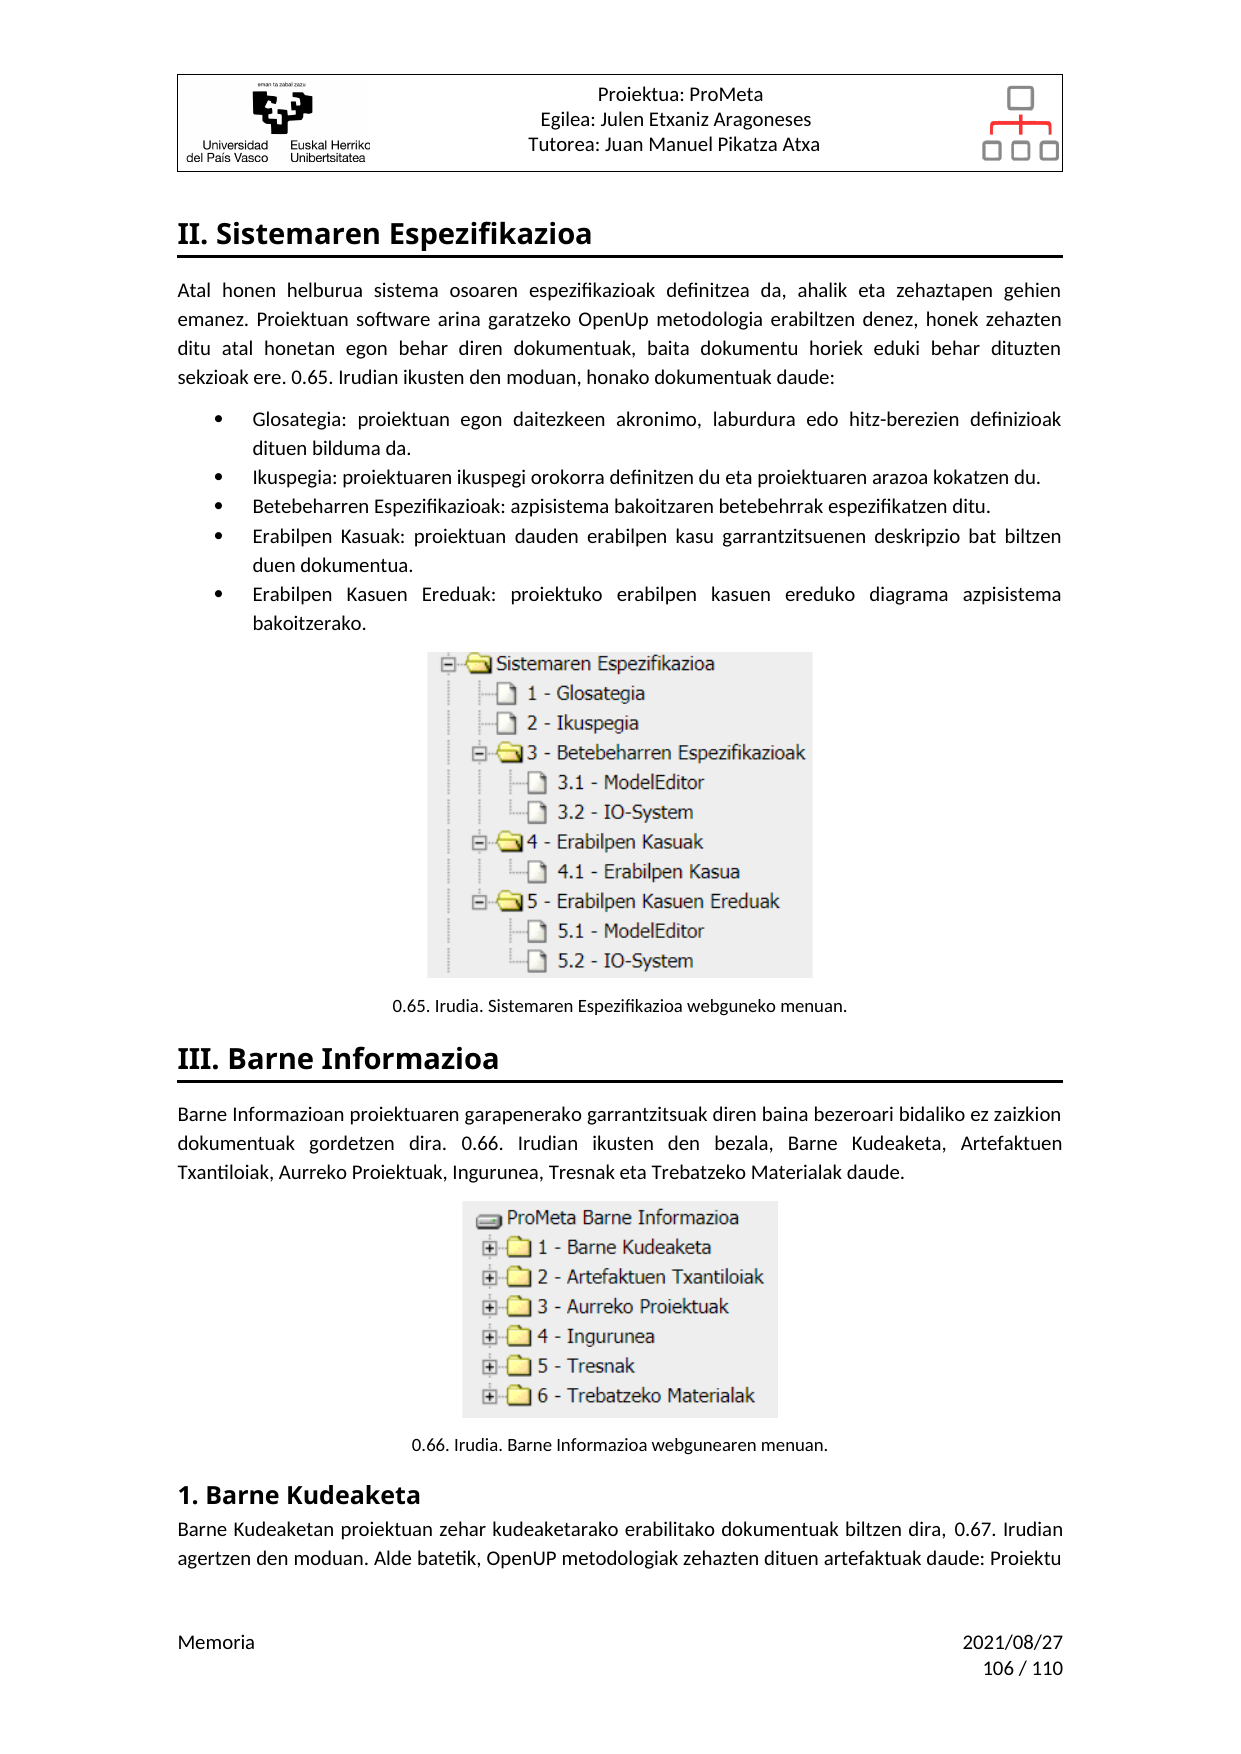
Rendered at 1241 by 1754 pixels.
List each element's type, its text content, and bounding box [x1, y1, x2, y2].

picture [462, 1201, 778, 1418]
list Erabilpen Kasuak: proiektuan dauden erabilpen kasu garrantzitsuenen deskripzio bat biltzen duen dokumentua. [215, 523, 1063, 577]
list Betebeharren Espezifikazioak: azpisistema bakoitzaren betebehrrak espezifikatzen ditu. [215, 494, 1063, 519]
subtitle II. Sistemaren Espezifikazioa [177, 214, 1063, 255]
picture [182, 81, 370, 162]
subtitle III. Barne Informazioa [177, 1038, 1063, 1080]
list Glosategia: proiektuan egon daitezkeen akronimo, laburdura edo hitz-berezien definizioak dituen bilduma da. [215, 406, 1063, 461]
list Erabilpen Kasuen Ereduak: proiektuko erabilpen kasuen ereduko diagrama azpisistema bakoitzerako. [215, 581, 1063, 636]
picture [978, 80, 1060, 162]
subtitle 1. Barne Kudeaketa [177, 1477, 1063, 1511]
picture [427, 652, 813, 978]
list Ikuspegia: proiektuaren ikuspegi orokorra definitzen du eta proiektuaren arazoa kokatzen du. [215, 464, 1063, 490]
